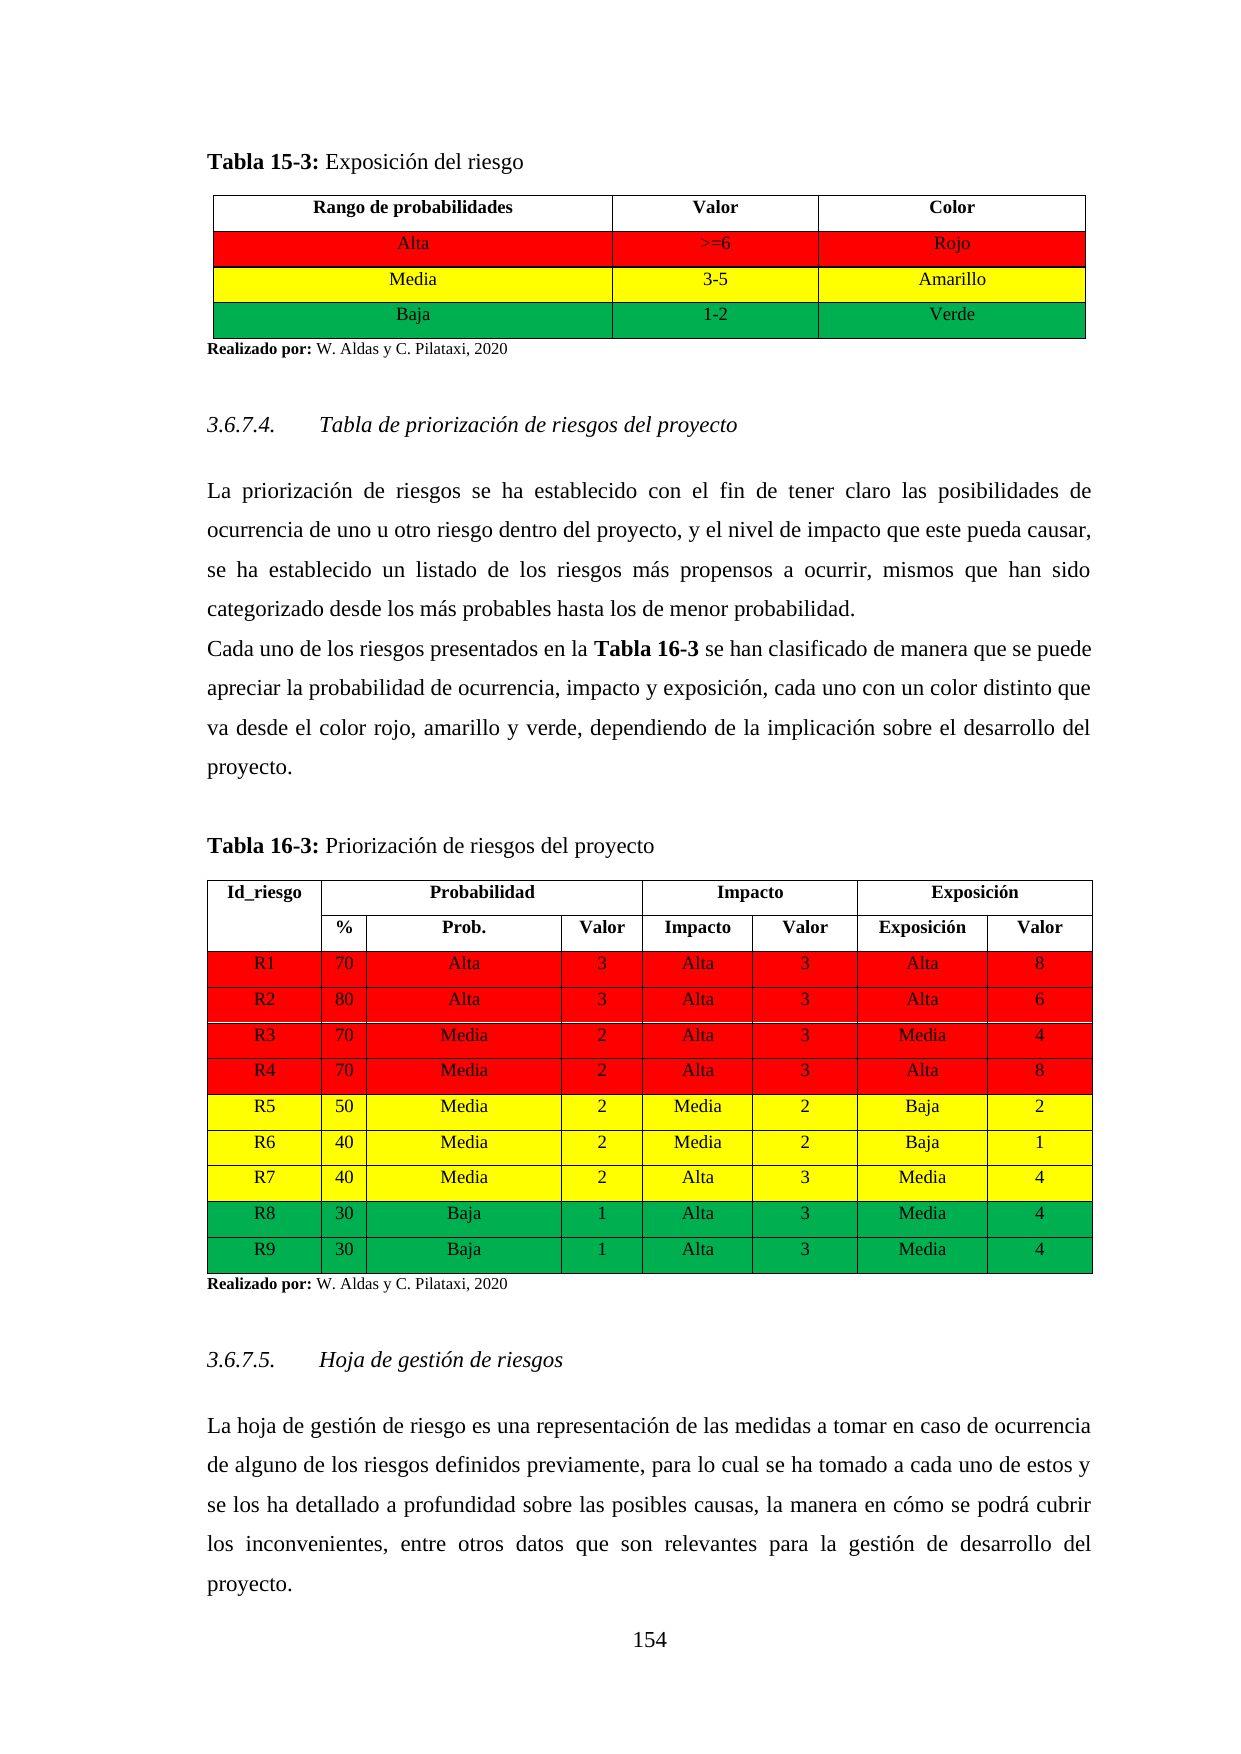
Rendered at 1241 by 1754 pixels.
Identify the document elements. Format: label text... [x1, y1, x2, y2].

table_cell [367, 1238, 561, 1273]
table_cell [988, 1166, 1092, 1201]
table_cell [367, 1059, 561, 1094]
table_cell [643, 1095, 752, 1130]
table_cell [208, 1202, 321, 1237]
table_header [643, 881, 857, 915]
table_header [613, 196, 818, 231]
text Tabla 15-3: Exposición del riesgo [207, 148, 1092, 174]
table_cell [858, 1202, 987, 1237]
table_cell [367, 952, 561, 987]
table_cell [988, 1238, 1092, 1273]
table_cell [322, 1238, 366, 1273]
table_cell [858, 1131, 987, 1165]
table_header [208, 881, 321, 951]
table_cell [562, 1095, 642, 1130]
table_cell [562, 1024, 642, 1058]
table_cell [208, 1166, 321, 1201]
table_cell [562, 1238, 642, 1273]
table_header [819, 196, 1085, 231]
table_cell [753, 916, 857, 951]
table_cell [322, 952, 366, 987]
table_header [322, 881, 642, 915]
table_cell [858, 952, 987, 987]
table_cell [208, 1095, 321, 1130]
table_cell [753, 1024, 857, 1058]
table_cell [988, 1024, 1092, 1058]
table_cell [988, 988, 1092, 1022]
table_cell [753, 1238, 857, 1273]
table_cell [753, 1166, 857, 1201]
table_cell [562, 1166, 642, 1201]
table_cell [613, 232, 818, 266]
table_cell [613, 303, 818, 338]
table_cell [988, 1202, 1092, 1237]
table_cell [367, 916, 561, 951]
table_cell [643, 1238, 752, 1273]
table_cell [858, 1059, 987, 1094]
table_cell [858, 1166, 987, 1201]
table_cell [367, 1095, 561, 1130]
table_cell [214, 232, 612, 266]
subtitle Hoja de gestión de riesgos [207, 1346, 1092, 1372]
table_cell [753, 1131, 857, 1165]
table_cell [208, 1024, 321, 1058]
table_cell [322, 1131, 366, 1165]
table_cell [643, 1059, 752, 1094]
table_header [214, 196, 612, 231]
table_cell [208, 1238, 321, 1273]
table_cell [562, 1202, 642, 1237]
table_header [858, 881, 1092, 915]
text Cada uno de los riesgos presentados en la Tabla 16-3 se han clasificado de manera que se puede apreciar la probabilidad de ocurrencia, impacto y exposición, cada uno con un color distinto que va desde el color rojo, amarillo y verde, dependiendo de la implicación sobre el desarrollo del proyecto. [207, 635, 1092, 780]
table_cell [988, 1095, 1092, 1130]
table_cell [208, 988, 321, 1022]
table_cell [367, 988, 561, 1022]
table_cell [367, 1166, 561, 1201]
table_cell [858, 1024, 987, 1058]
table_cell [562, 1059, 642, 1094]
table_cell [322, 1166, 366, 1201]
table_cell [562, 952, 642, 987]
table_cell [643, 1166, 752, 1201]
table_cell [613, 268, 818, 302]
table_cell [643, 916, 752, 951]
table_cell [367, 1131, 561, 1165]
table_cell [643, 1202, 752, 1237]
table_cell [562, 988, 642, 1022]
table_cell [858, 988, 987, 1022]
text La hoja de gestión de riesgo es una representación de las medidas a tomar en caso de ocurrencia de alguno de los riesgos definidos previamente, para lo cual se ha tomado a cada uno de estos y se los ha detallado a profundidad sobre las posibles causas, la manera en cómo se podrá cubrir los inconvenientes, entre otros datos que son relevantes para la gestión de desarrollo del proyecto. [207, 1412, 1092, 1596]
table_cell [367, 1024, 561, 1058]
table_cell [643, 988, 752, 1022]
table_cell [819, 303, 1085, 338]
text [207, 339, 1092, 358]
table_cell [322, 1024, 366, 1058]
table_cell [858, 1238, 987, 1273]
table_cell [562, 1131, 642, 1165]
subtitle Tabla de priorización de riesgos del proyecto [207, 411, 1092, 438]
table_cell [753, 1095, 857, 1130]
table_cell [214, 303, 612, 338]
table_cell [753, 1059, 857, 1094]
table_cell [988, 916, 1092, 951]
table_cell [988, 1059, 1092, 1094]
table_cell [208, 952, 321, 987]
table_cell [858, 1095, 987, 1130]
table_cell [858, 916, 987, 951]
text Realizado por: W. Aldas y C. Pilataxi, 2020 [207, 1274, 1092, 1293]
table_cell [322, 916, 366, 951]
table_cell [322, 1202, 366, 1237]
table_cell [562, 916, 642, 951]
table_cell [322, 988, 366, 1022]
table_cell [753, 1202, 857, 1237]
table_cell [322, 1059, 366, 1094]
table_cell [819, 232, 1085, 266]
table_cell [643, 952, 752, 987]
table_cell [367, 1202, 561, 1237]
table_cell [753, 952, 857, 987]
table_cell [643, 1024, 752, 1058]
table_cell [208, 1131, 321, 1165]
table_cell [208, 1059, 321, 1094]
text Tabla 16-3: Priorización de riesgos del proyecto [207, 832, 1092, 859]
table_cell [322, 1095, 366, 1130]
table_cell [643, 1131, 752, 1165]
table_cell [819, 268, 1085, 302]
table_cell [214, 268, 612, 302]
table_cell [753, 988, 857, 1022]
text La priorización de riesgos se ha establecido con el fin de tener claro las posibilidades de ocurrencia de uno u otro riesgo dentro del proyecto, y el nivel de impacto que este pueda causar, se ha establecido un listado de los riesgos más propensos a ocurrir, mismos que han sido categorizado desde los más probables hasta los de menor probabilidad. [207, 477, 1092, 622]
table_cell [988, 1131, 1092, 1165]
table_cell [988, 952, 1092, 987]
